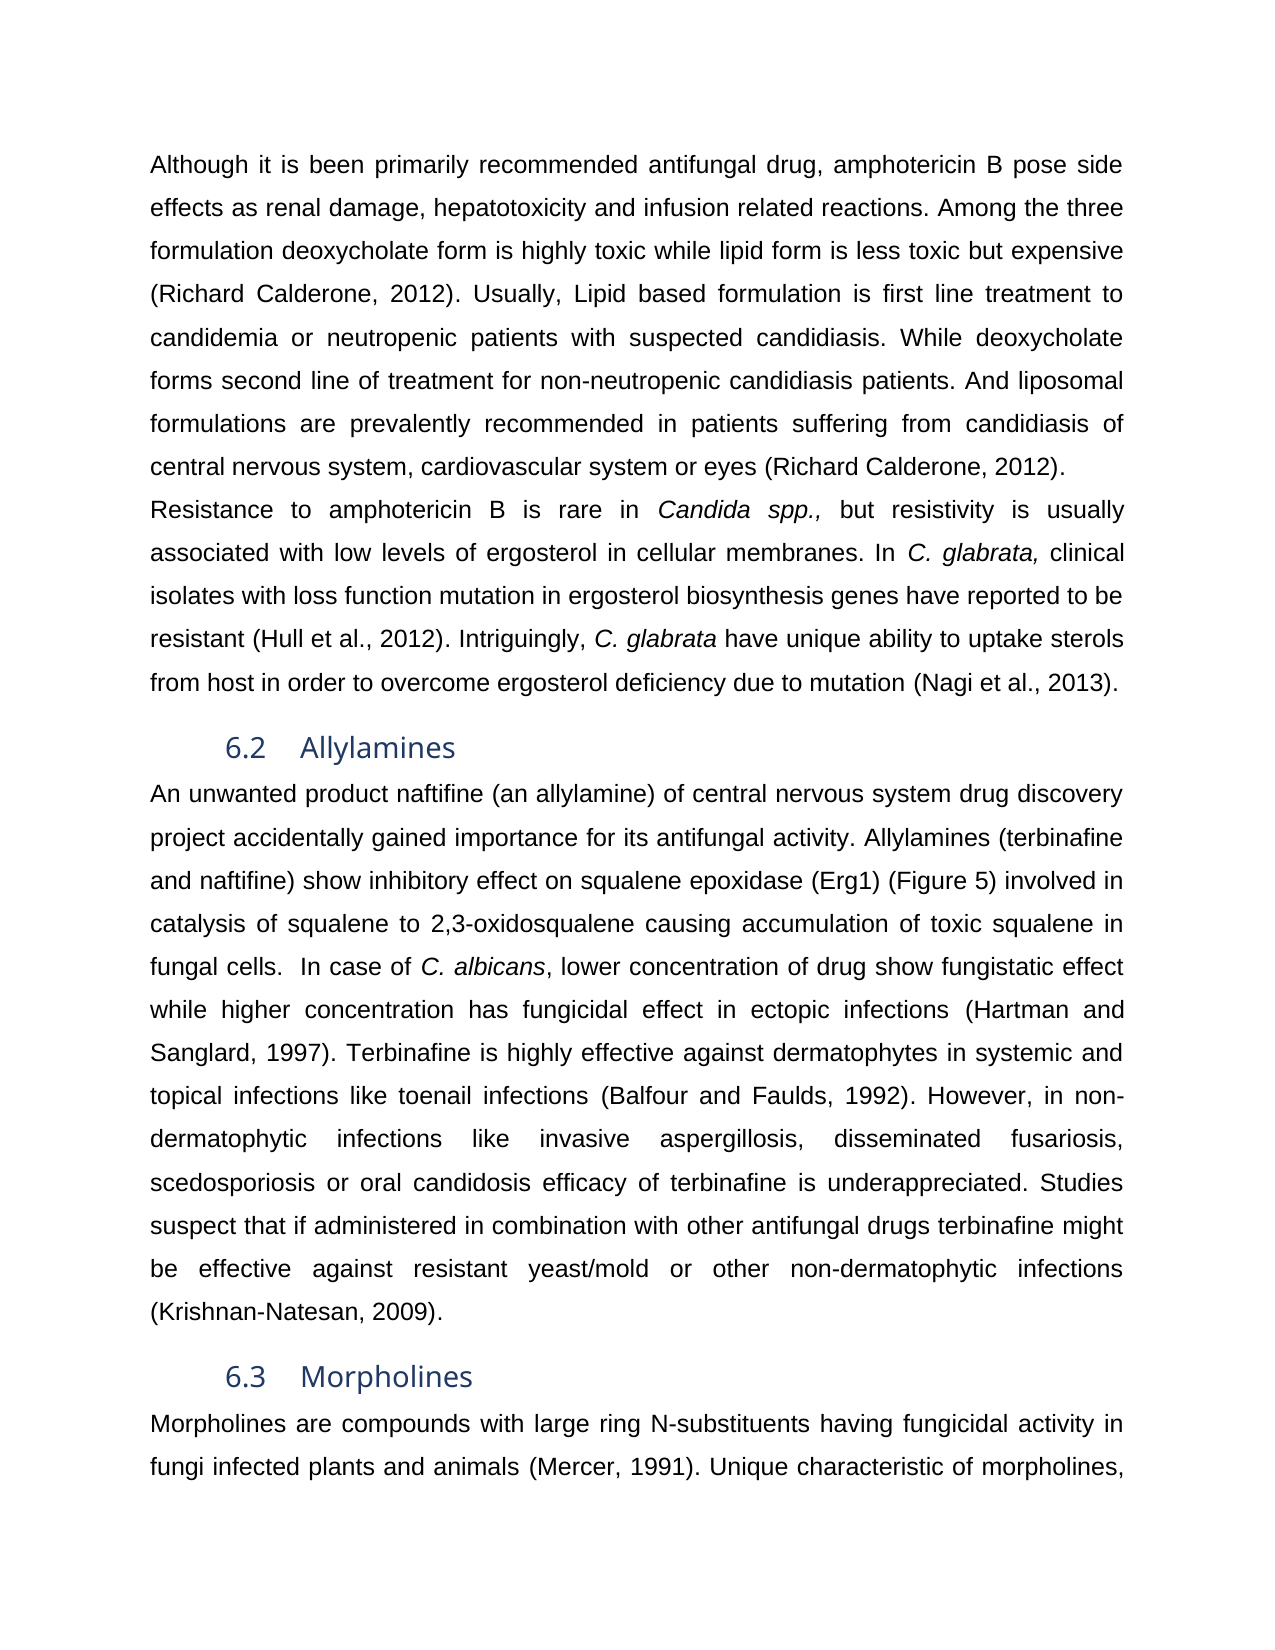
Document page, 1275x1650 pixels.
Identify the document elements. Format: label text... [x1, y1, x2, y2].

list Morpholines [225, 1357, 1125, 1396]
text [150, 1409, 1125, 1481]
list Allylamines [225, 727, 1125, 767]
text Resistance to amphotericin B is rare in Candida spp., but resistivity is usually associated with low levels of ergosterol in cellular membranes. In C. glabrata, clinical isolates with loss function mutation in ergosterol biosynthesis genes have reported to be resistant (Hull et al., 2012). Intriguingly, C. glabrata have unique ability to uptake sterols from host in order to overcome ergosterol deficiency due to mutation (Nagi et al., 2013). [150, 495, 1125, 696]
text Although it is been primarily recommended antifungal drug, amphotericin B pose side effects as renal damage, hepatotoxicity and infusion related reactions. Among the three formulation deoxycholate form is highly toxic while lipid form is less toxic but expensive (Richard Calderone, 2012). Usually, Lipid based formulation is first line treatment to candidemia or neutropenic patients with suspected candidiasis. While deoxycholate forms second line of treatment for non-neutropenic candidiasis patients. And liposomal formulations are prevalently recommended in patients suffering from candidiasis of central nervous system, cardiovascular system or eyes (Richard Calderone, 2012). [150, 150, 1125, 481]
text An unwanted product naftifine (an allylamine) of central nervous system drug discovery project accidentally gained importance for its antifungal activity. Allylamines (terbinafine and naftifine) show inhibitory effect on squalene epoxidase (Erg1) (Figure 5) involved in catalysis of squalene to 2,3-oxidosqualene causing accumulation of toxic squalene in fungal cells. In case of C. albicans, lower concentration of drug show fungistatic effect while higher concentration has fungicidal effect in ectopic infections (Hartman and Sanglard, 1997). Terbinafine is highly effective against dermatophytes in systemic and topical infections like toenail infections (Balfour and Faulds, 1992). However, in non-dermatophytic infections like invasive aspergillosis, disseminated fusariosis, scedosporiosis or oral candidosis efficacy of terbinafine is underappreciated. Studies suspect that if administered in combination with other antifungal drugs terbinafine might be effective against resistant yeast/mold or other non-dermatophytic infections (Krishnan-Natesan, 2009). [150, 779, 1125, 1326]
